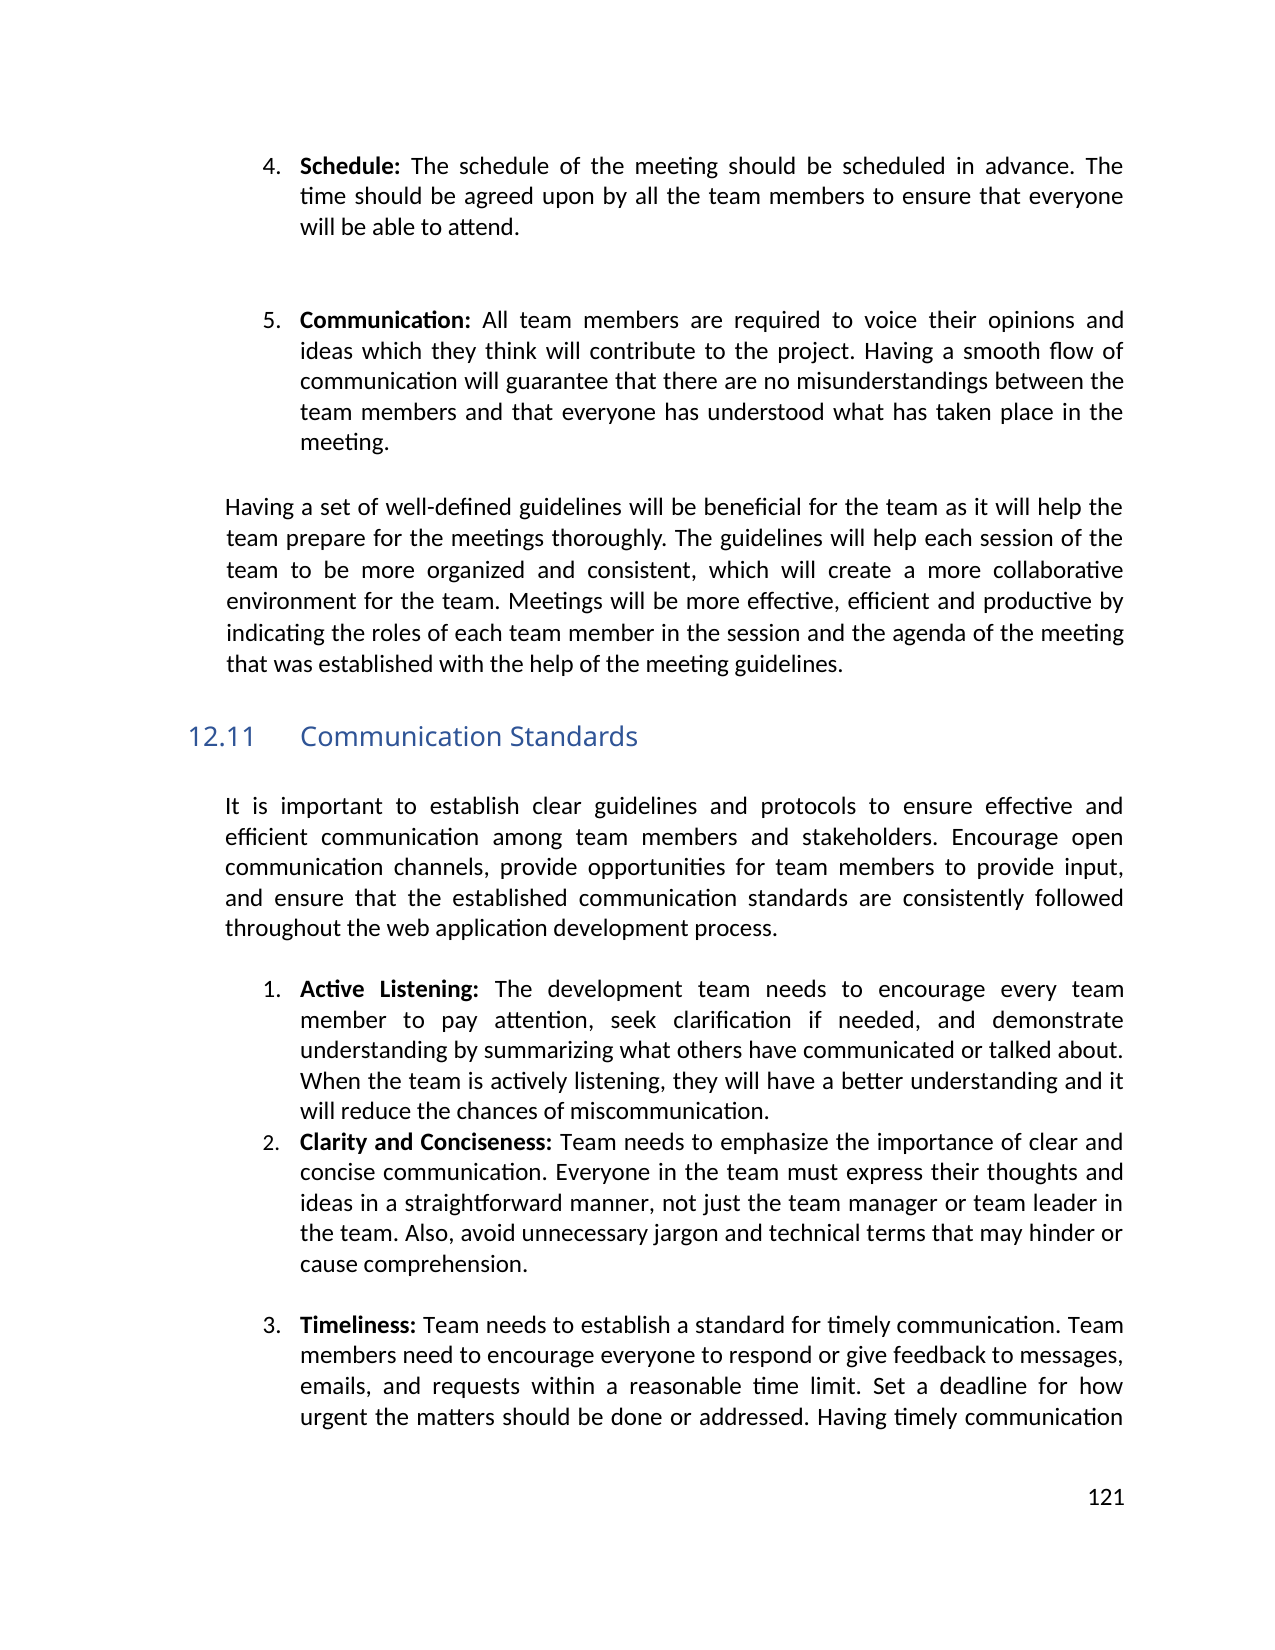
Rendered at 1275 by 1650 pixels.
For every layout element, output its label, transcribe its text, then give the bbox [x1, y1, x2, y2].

list Communication: All team members are required to voice their opinions and ideas which they think will contribute to the project. Having a smooth flow of communication will guarantee that there are no misunderstandings between the team members and that everyone has understood what has taken place in the meeting. [262, 304, 1125, 457]
text It is important to establish clear guidelines and protocols to ensure effective and efficient communication among team members and stakeholders. Encourage open communication channels, provide opportunities for team members to provide input, and ensure that the established communication standards are consistently followed throughout the web application development process. [225, 790, 1125, 943]
text Having a set of well-defined guidelines will be beneficial for the team as it will help the team prepare for the meetings thoroughly. The guidelines will help each session of the team to be more organized and consistent, which will create a more collaborative environment for the team. Meetings will be more effective, efficient and productive by indicating the roles of each team member in the session and the agenda of the meeting that was established with the help of the meeting guidelines. [225, 491, 1125, 678]
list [262, 1309, 1125, 1431]
list Active Listening: The development team needs to encourage every team member to pay attention, seek clarification if needed, and demonstrate understanding by summarizing what others have communicated or talked about. When the team is actively listening, they will have a better understanding and it will reduce the chances of miscommunication. [262, 973, 1125, 1126]
subtitle Communication Standards [187, 718, 1125, 755]
list Schedule: The schedule of the meeting should be scheduled in advance. The time should be agreed upon by all the team members to ensure that everyone will be able to attend. [262, 150, 1125, 242]
list Clarity and Conciseness: Team needs to emphasize the importance of clear and concise communication. Everyone in the team must express their thoughts and ideas in a straightforward manner, not just the team manager or team leader in the team. Also, avoid unnecessary jargon and technical terms that may hinder or cause comprehension. [262, 1126, 1125, 1278]
